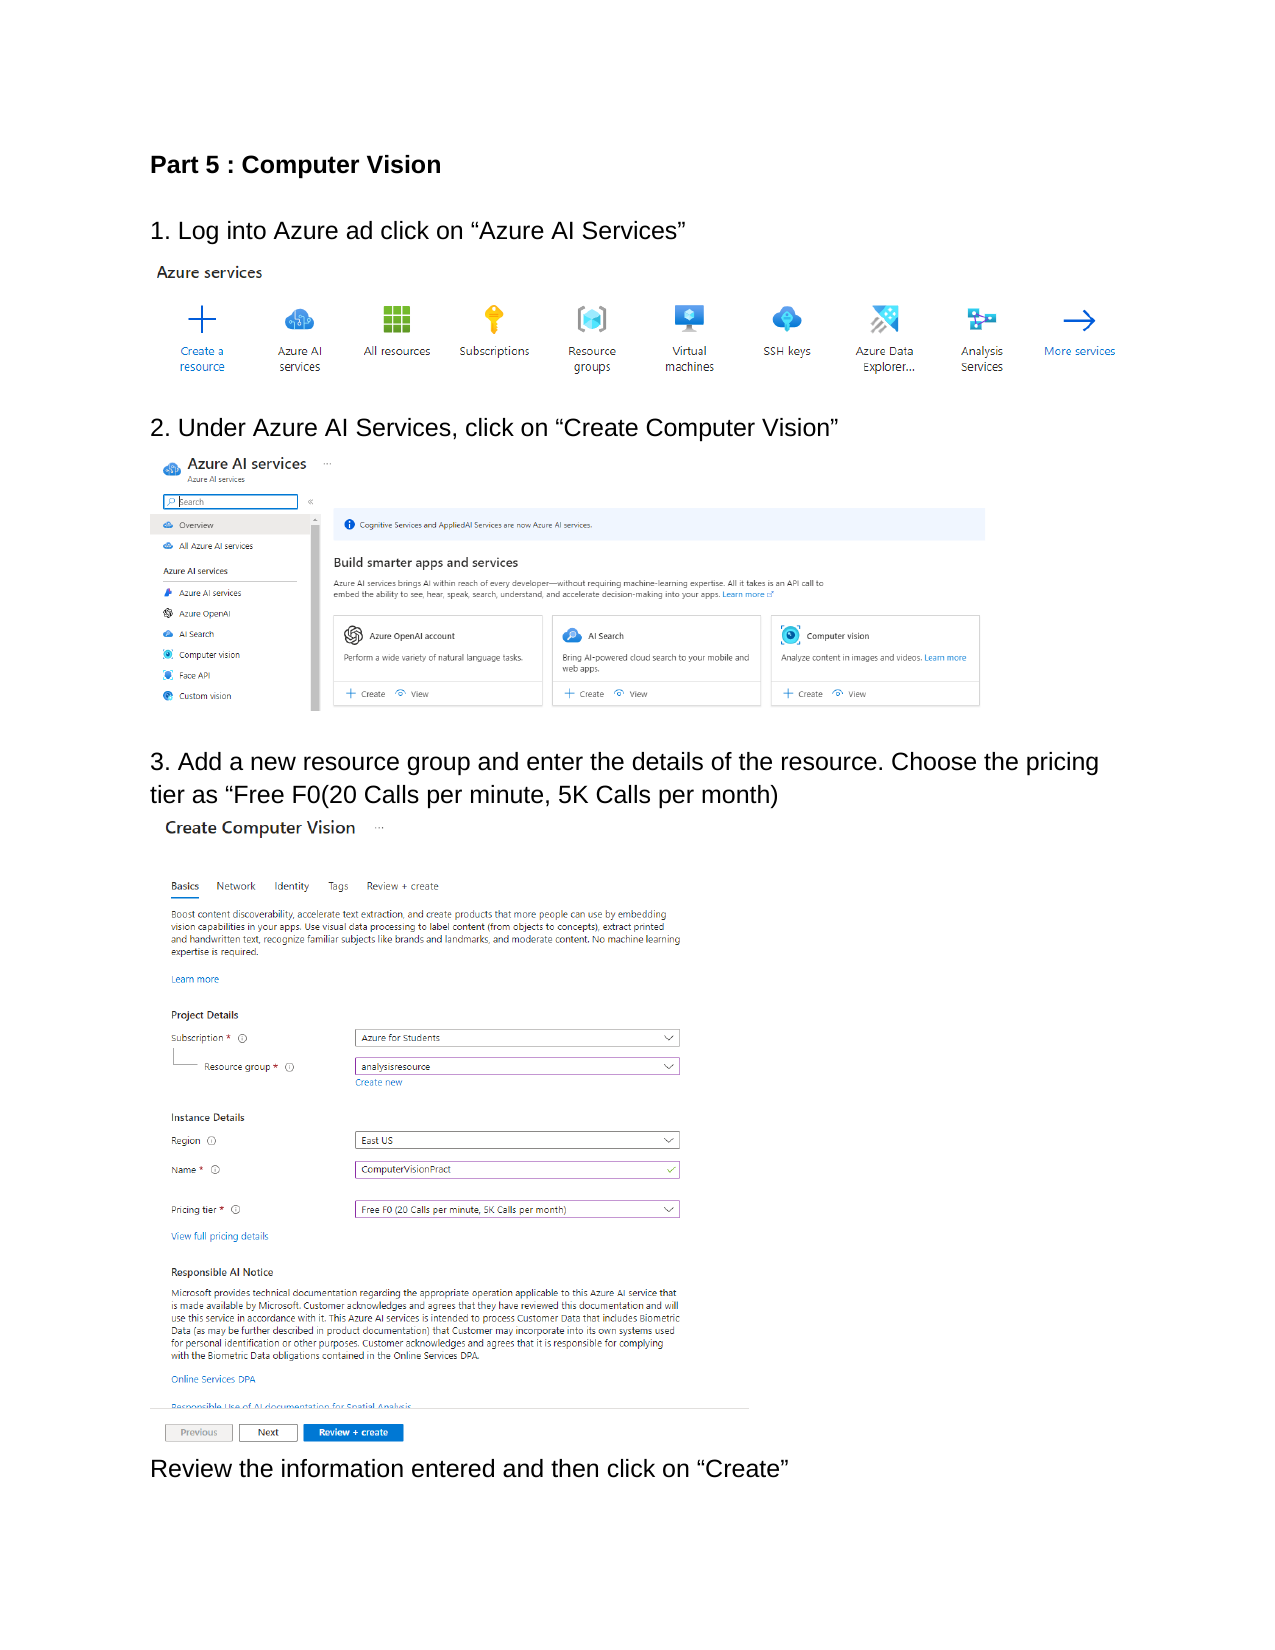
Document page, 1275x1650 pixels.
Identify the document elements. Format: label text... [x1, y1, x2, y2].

text 2. Under Azure AI Services, click on “Create Computer Vision” [150, 413, 1125, 442]
picture [150, 813, 749, 1450]
picture [150, 446, 986, 711]
text Part 5 : Computer Vision [150, 150, 1125, 179]
text 3. Add a new resource group and enter the details of the resource. Choose the pricing tier as “Free F0(20 Calls per minute, 5K Calls per month) [150, 747, 1125, 809]
text Review the information entered and then click on “Create” [150, 1454, 1125, 1482]
picture [150, 249, 1125, 410]
text 1. Log into Azure ad click on “Azure AI Services” [150, 216, 1125, 245]
